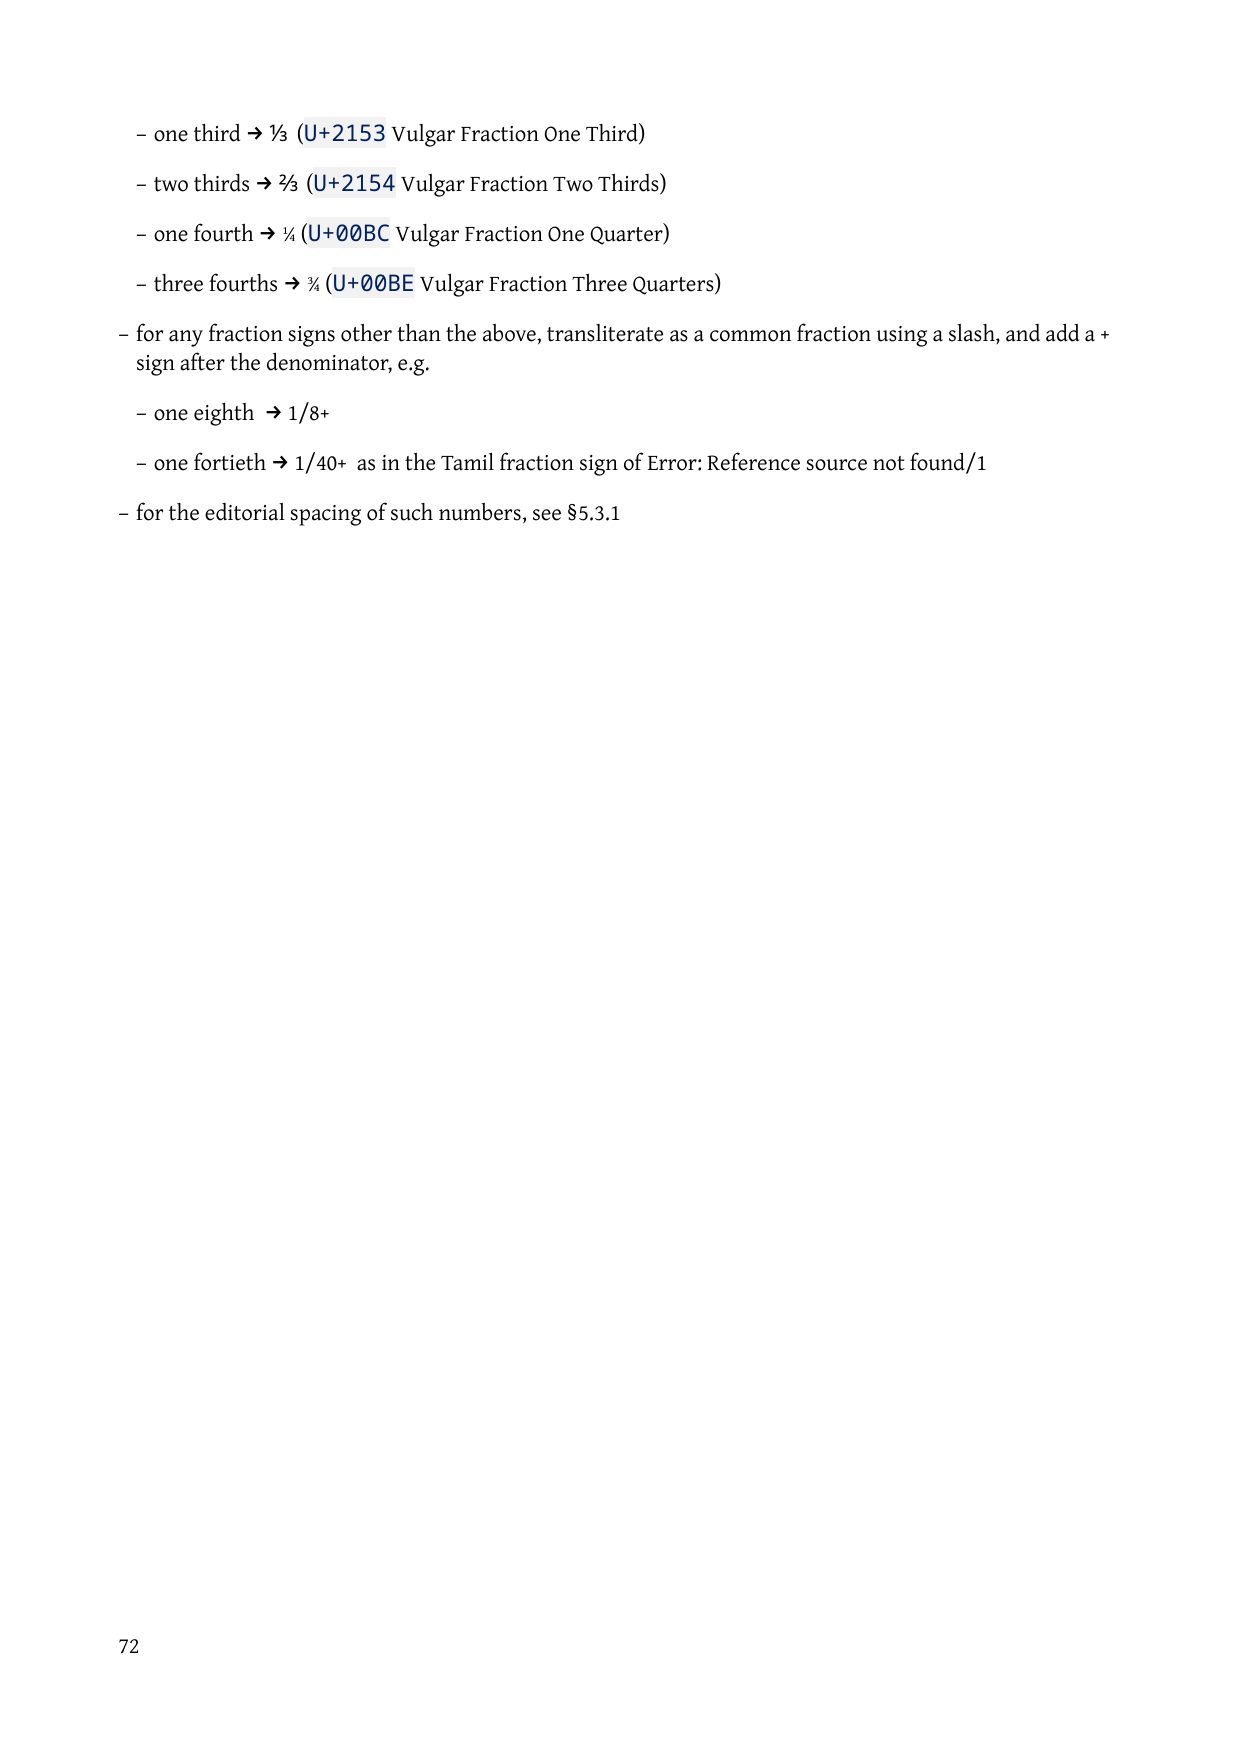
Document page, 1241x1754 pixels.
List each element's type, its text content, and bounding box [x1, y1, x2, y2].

list three fourths → ¾ (U+00BE Vulgar Fraction Three Quarters) [415, 268, 1122, 297]
list one eighth → 1/8+ [136, 397, 1122, 426]
list one third → ⅓ (U+2153 Vulgar Fraction One Third) [386, 118, 1122, 147]
list two thirds → ⅔ (U+2154 Vulgar Fraction Two Thirds) [396, 168, 1122, 197]
list for any fraction signs other than the above, transliterate as a common fraction using a slash, and add a + sign after the denominator, e.g. [118, 318, 1122, 376]
list for the editorial spacing of such numbers, see §5.3.1 [118, 497, 1122, 526]
list one third → ⅓ (U+2153 Vulgar Fraction One Third) [136, 118, 304, 147]
list two thirds → ⅔ (U+2154 Vulgar Fraction Two Thirds) [136, 168, 313, 197]
list one fortieth → 1/40+ as in the Tamil fraction sign of Figure 5.3.C/1 [136, 447, 1122, 476]
list one fourth → ¼ (U+00BC Vulgar Fraction One Quarter) [136, 218, 308, 247]
list three fourths → ¾ (U+00BE Vulgar Fraction Three Quarters) [136, 268, 332, 297]
list one fourth → ¼ (U+00BC Vulgar Fraction One Quarter) [390, 218, 1122, 247]
